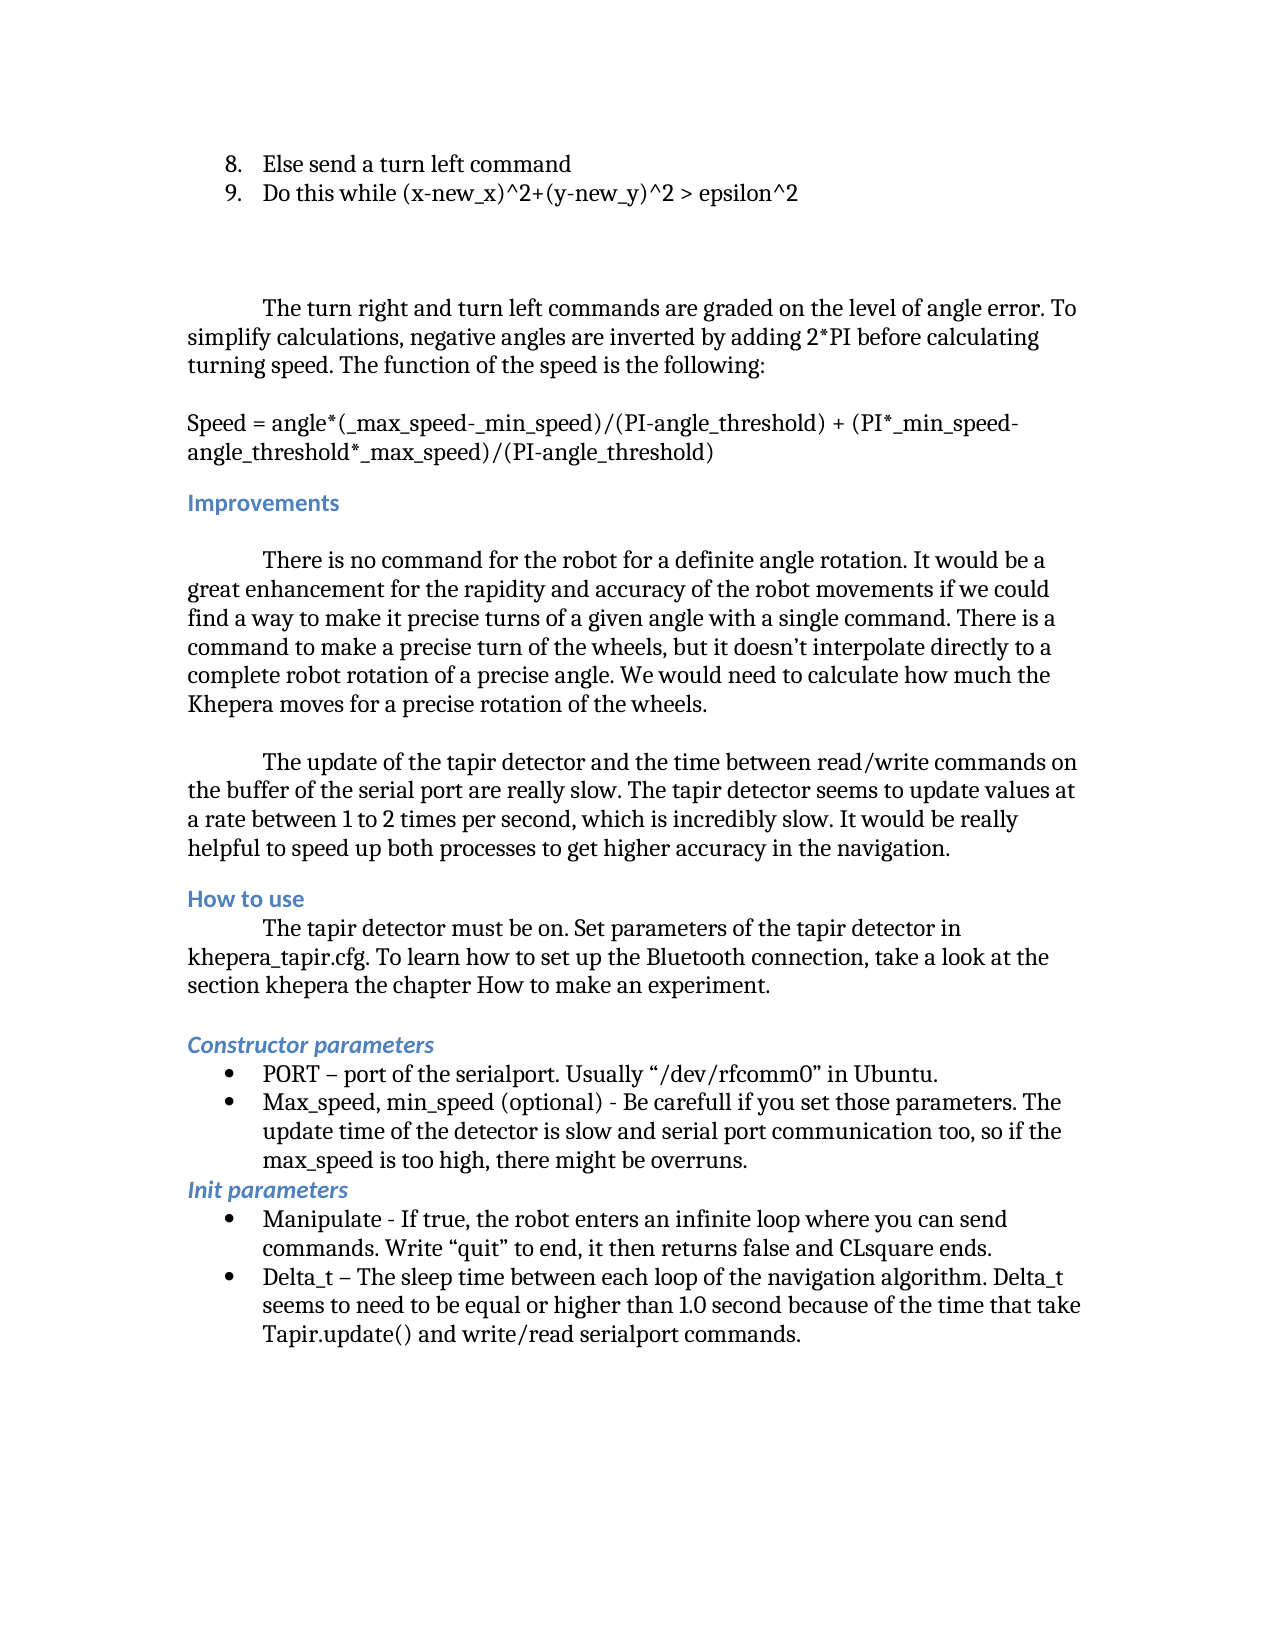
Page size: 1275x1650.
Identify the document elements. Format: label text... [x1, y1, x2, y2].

list Manipulate - If true, the robot enters an infinite loop where you can send commands. Write “quit” to end, it then returns false and CLsquare ends. [225, 1205, 1087, 1262]
text Constructor parameters [187, 1029, 1087, 1059]
text Init parameters [187, 1174, 1087, 1205]
list PORT – port of the serialport. Usually “/dev/rfcomm0” in Ubuntu. [225, 1059, 1087, 1088]
subtitle Improvements [187, 487, 1087, 518]
list Do this while (x-new_x)^2+(y-new_y)^2 > epsilon^2 [225, 179, 1087, 207]
list Max_speed, min_speed (optional) - Be carefull if you set those parameters. The update time of the detector is slow and serial port communication too, so if the max_speed is too high, there might be overruns. [225, 1088, 1087, 1174]
text The tapir detector must be on. Set parameters of the tapir detector in khepera_tapir.cfg. To learn how to set up the Bluetooth connection, take a look at the section khepera the chapter How to make an experiment. [187, 914, 1087, 1000]
text The update of the tapir detector and the time between read/write commands on the buffer of the serial port are really slow. The tapir detector seems to update values at a rate between 1 to 2 times per second, which is incredibly slow. It would be really helpful to speed up both processes to get higher accuracy in the navigation. [187, 748, 1087, 863]
text Speed = angle*(_max_speed-_min_speed)/(PI-angle_threshold) + (PI*_min_speed-angle_threshold*_max_speed)/(PI-angle_threshold) [187, 409, 1087, 466]
text The turn right and turn left commands are graded on the level of angle error. To simplify calculations, negative angles are inverted by adding 2*PI before calculating turning speed. The function of the speed is the following: [187, 294, 1087, 380]
subtitle How to use [187, 883, 1087, 914]
list Delta_t – The sleep time between each loop of the navigation algorithm. Delta_t seems to need to be equal or higher than 1.0 second because of the time that take Tapir.update() and write/read serialport commands. [225, 1262, 1087, 1349]
list Else send a turn left command [225, 150, 1087, 179]
text There is no command for the robot for a definite angle rotation. It would be a great enhancement for the rapidity and accuracy of the robot movements if we could find a way to make it precise turns of a given angle with a single command. There is a command to make a precise turn of the wheels, but it doesn’t interpolate directly to a complete robot rotation of a precise angle. We would need to calculate how much the Khepera moves for a precise rotation of the wheels. [187, 546, 1087, 719]
